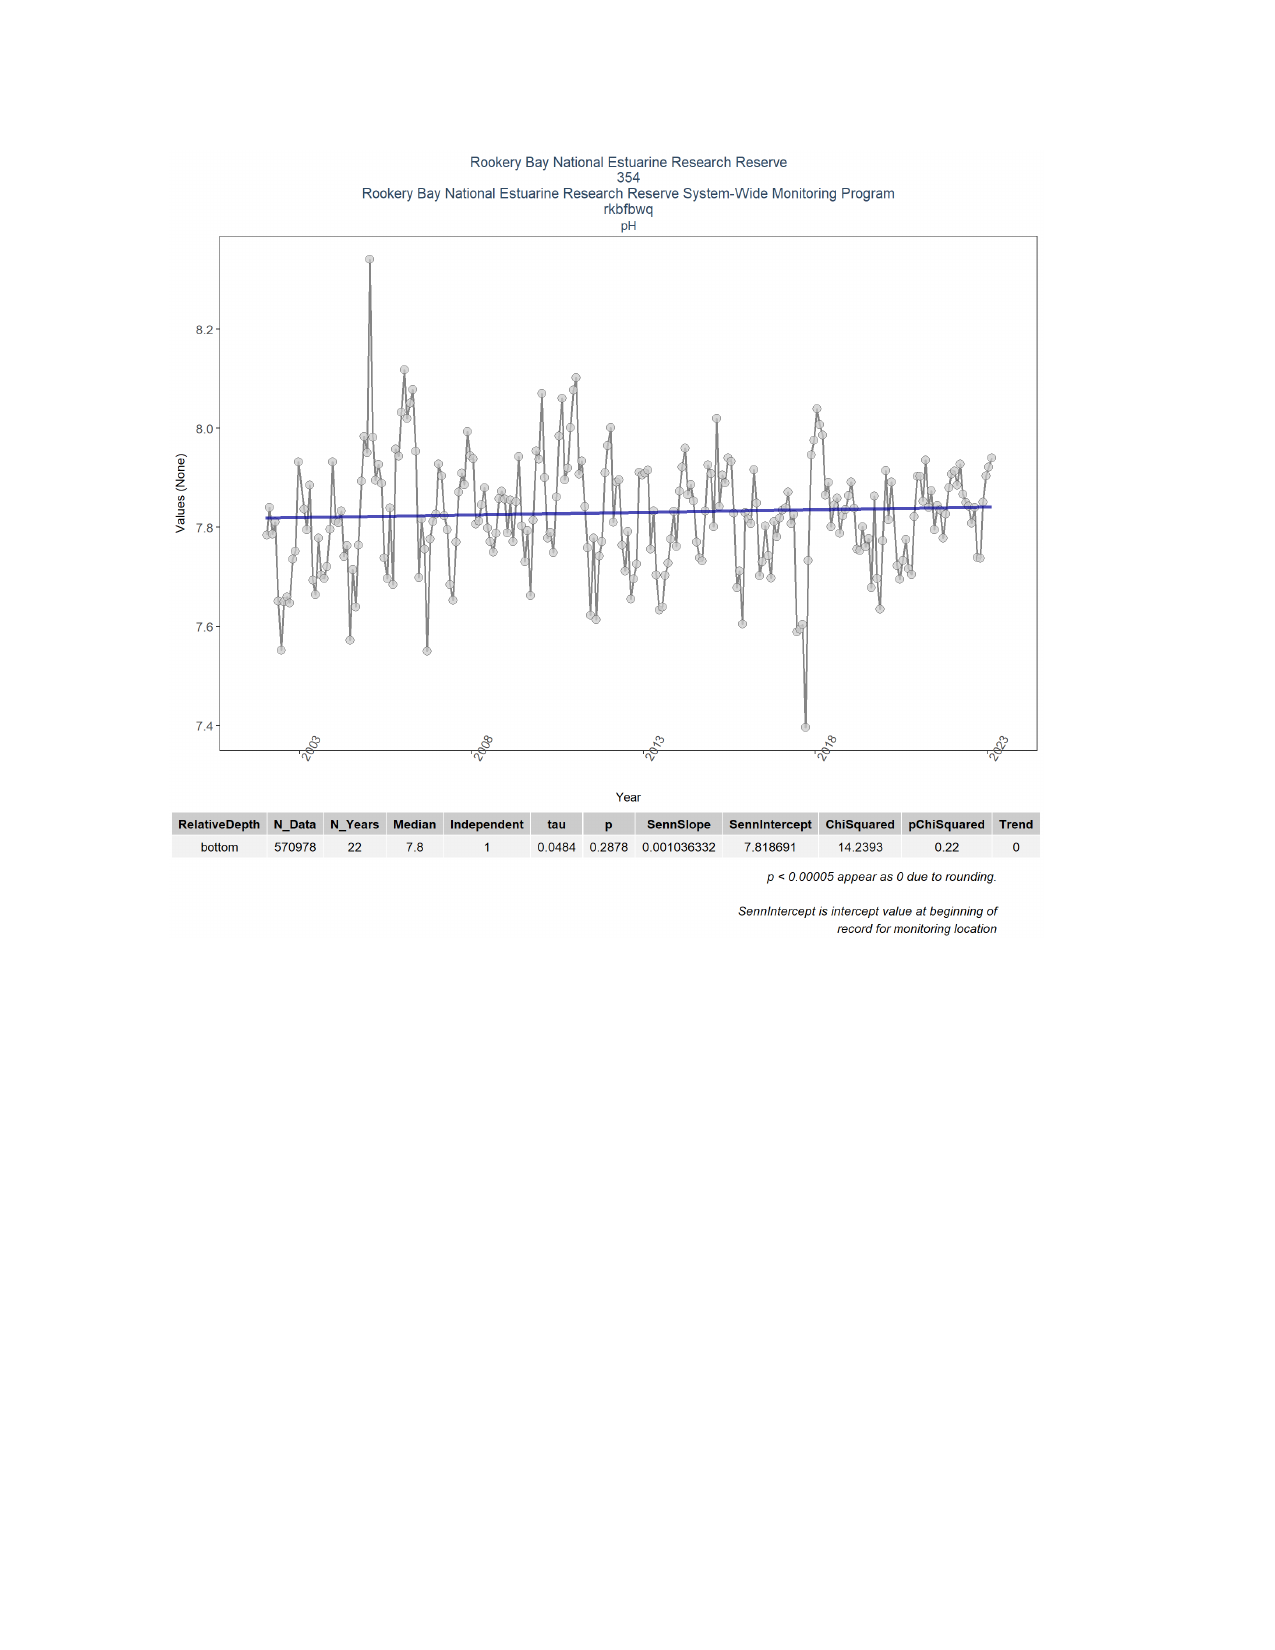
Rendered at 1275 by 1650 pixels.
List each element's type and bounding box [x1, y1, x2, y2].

picture [168, 150, 1044, 938]
